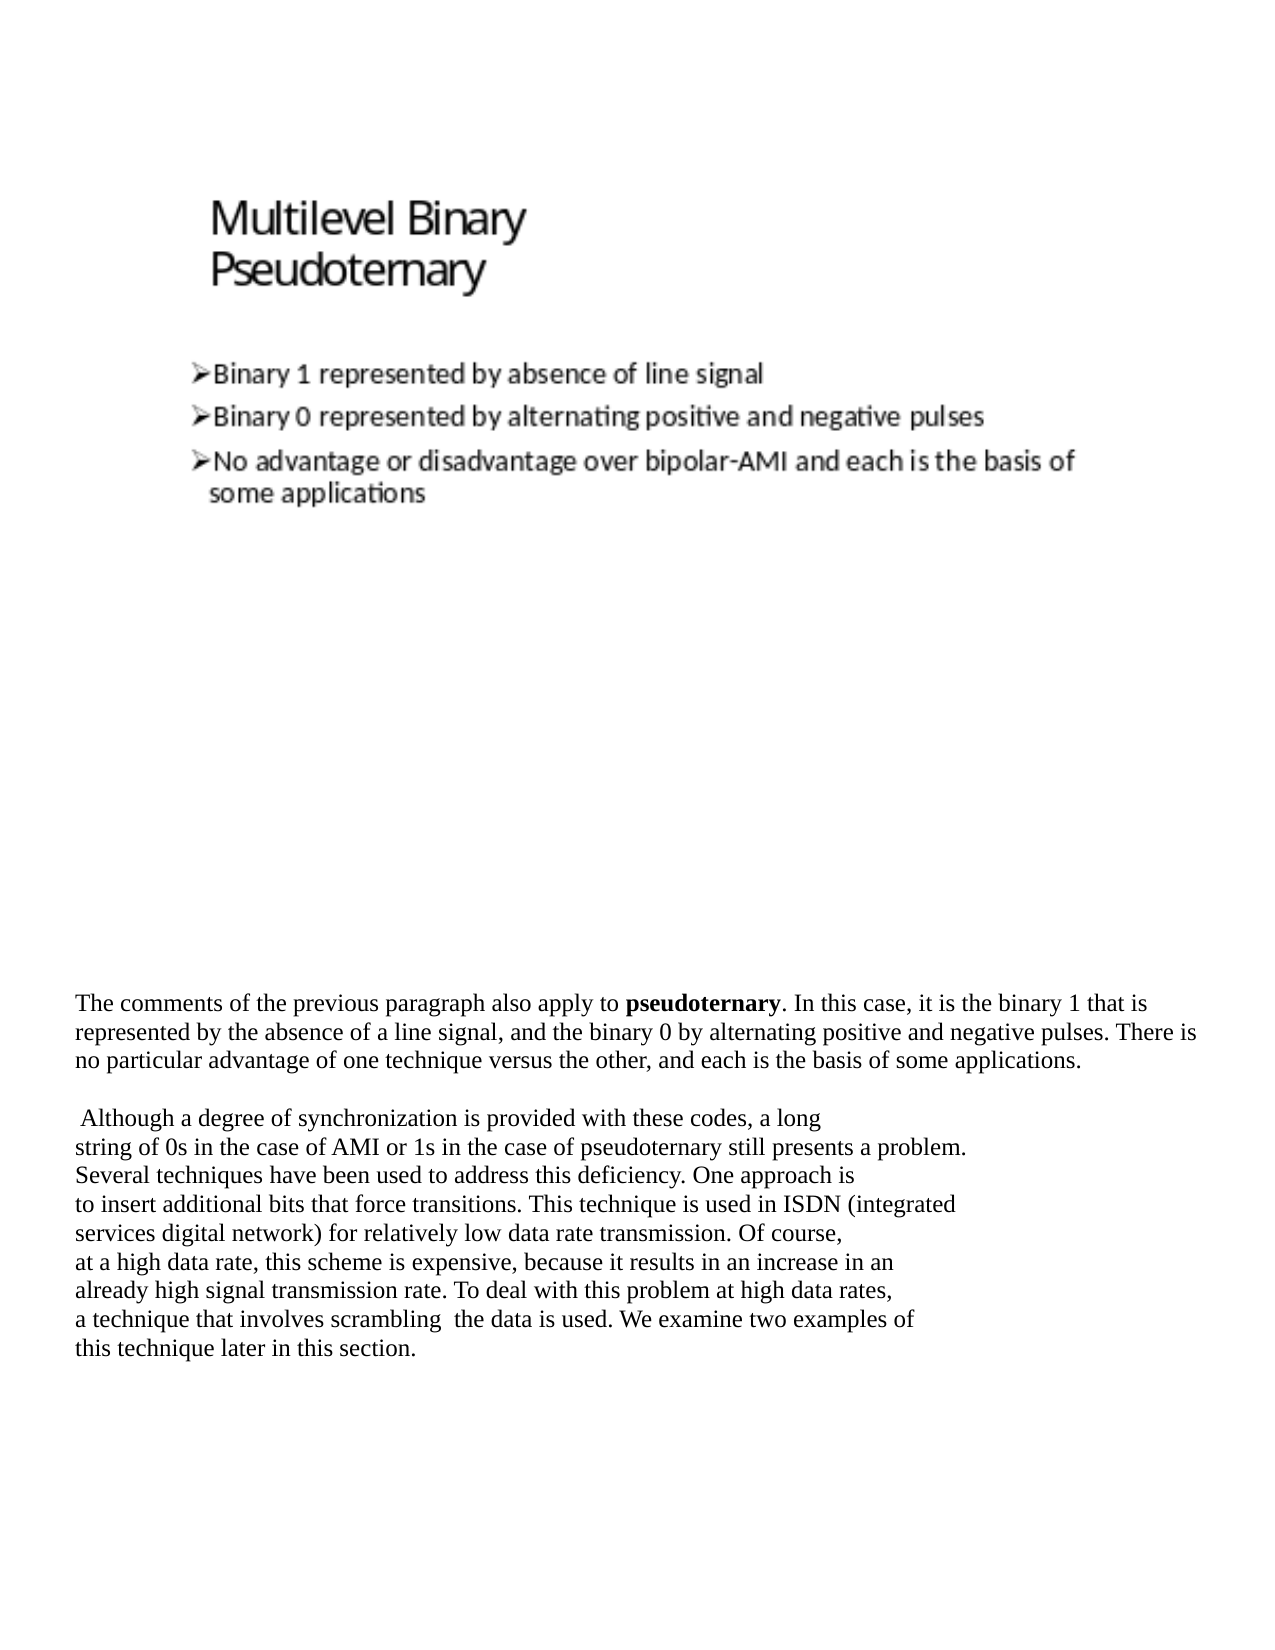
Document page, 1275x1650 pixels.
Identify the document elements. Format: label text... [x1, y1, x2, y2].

text Several techniques have been used to address this deficiency. One approach is [75, 1160, 1200, 1189]
text a technique that involves scrambling the data is used. We examine two examples of [75, 1304, 1200, 1333]
text Although a degree of synchronization is provided with these codes, a long [75, 1103, 1200, 1132]
text to insert additional bits that force transitions. This technique is used in ISDN (integrated [75, 1189, 1200, 1218]
text The comments of the previous paragraph also apply to pseudoternary. In this case, it is the binary 1 that is represented by the absence of a line signal, and the binary 0 by alternating positive and negative pulses. There is no particular advantage of one technique versus the other, and each is the basis of some applications. [75, 988, 1200, 1074]
text string of 0s in the case of AMI or 1s in the case of pseudoternary still presents a problem. [75, 1132, 1200, 1160]
text at a high data rate, this scheme is expensive, because it results in an increase in an [75, 1247, 1200, 1275]
text this technique later in this section. [75, 1333, 1200, 1362]
text services digital network) for relatively low data rate transmission. Of course, [75, 1218, 1200, 1247]
text already high signal transmission rate. To deal with this problem at high data rates, [75, 1275, 1200, 1304]
